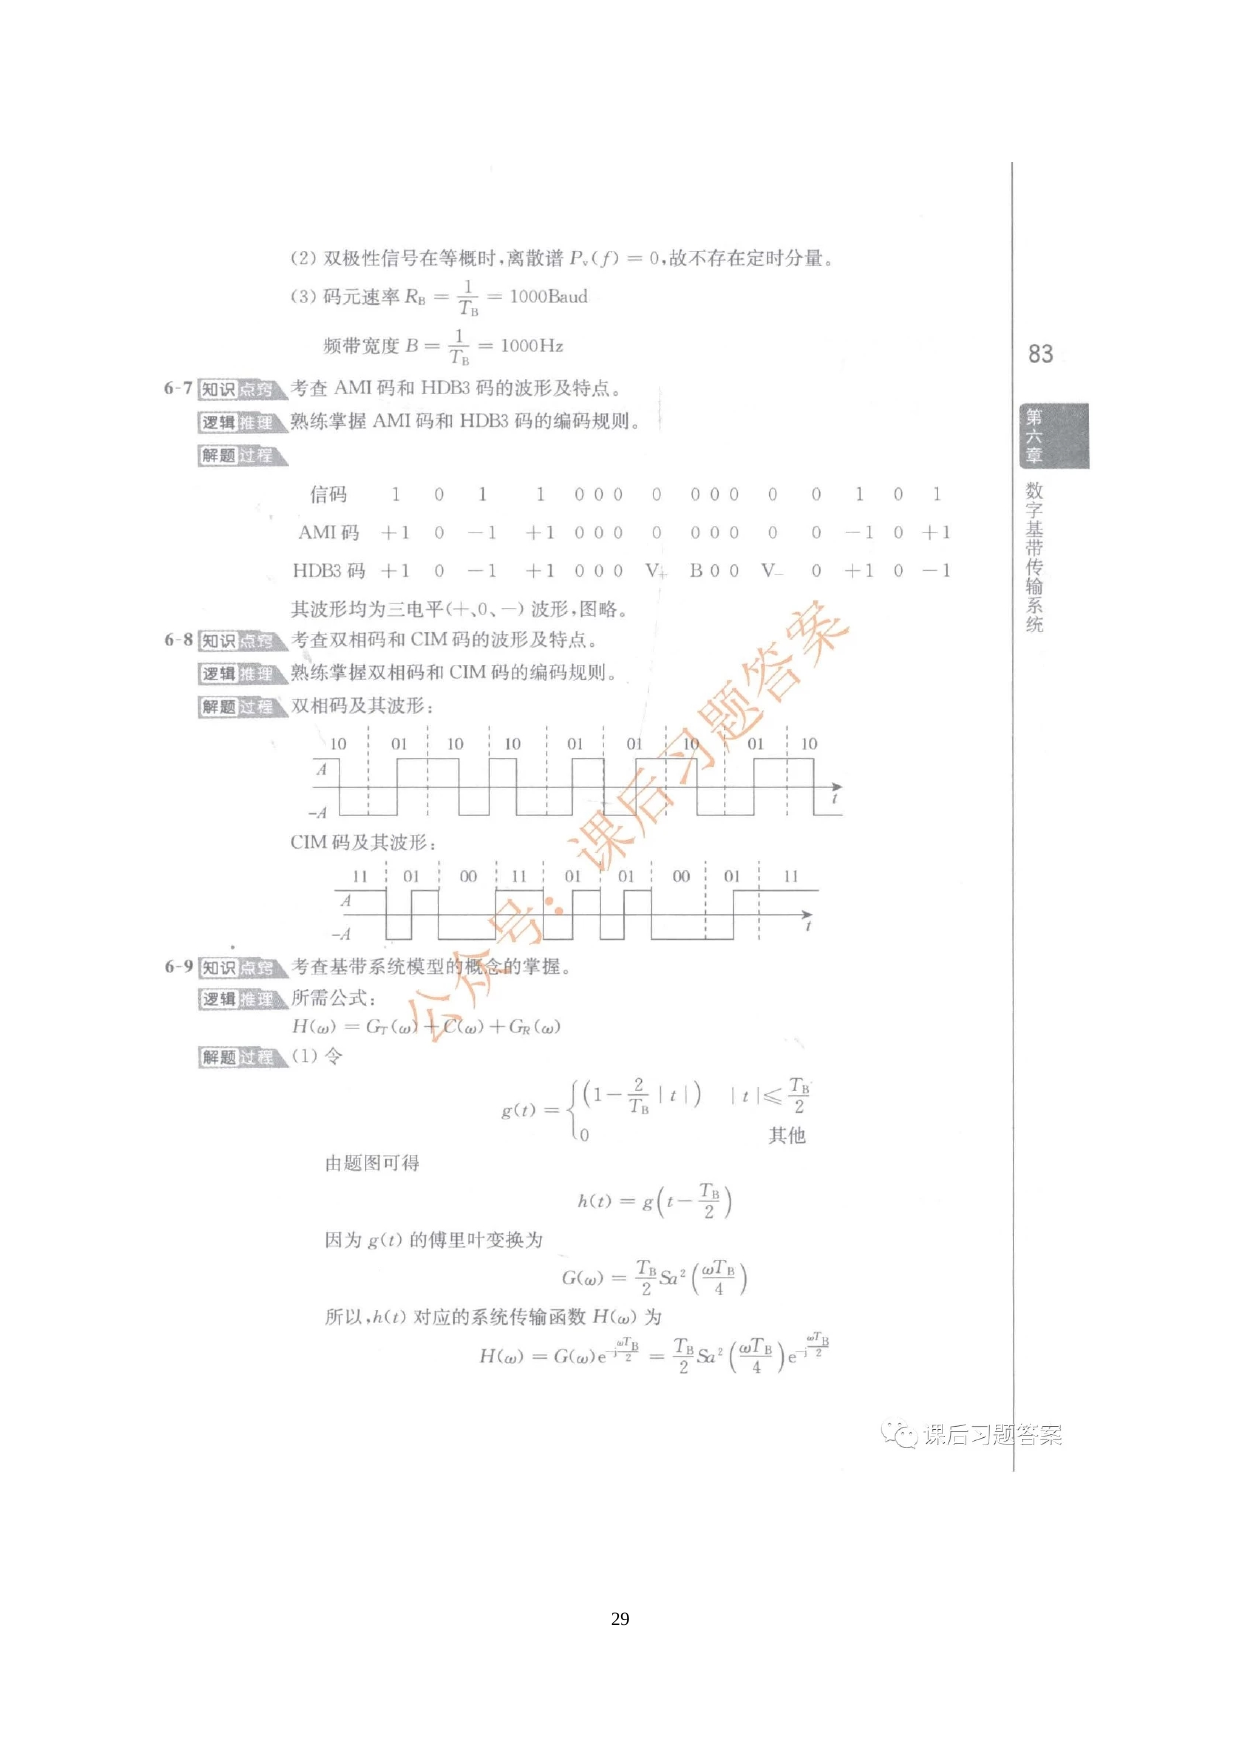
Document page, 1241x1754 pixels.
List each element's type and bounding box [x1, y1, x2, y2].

picture [147, 162, 1093, 1476]
